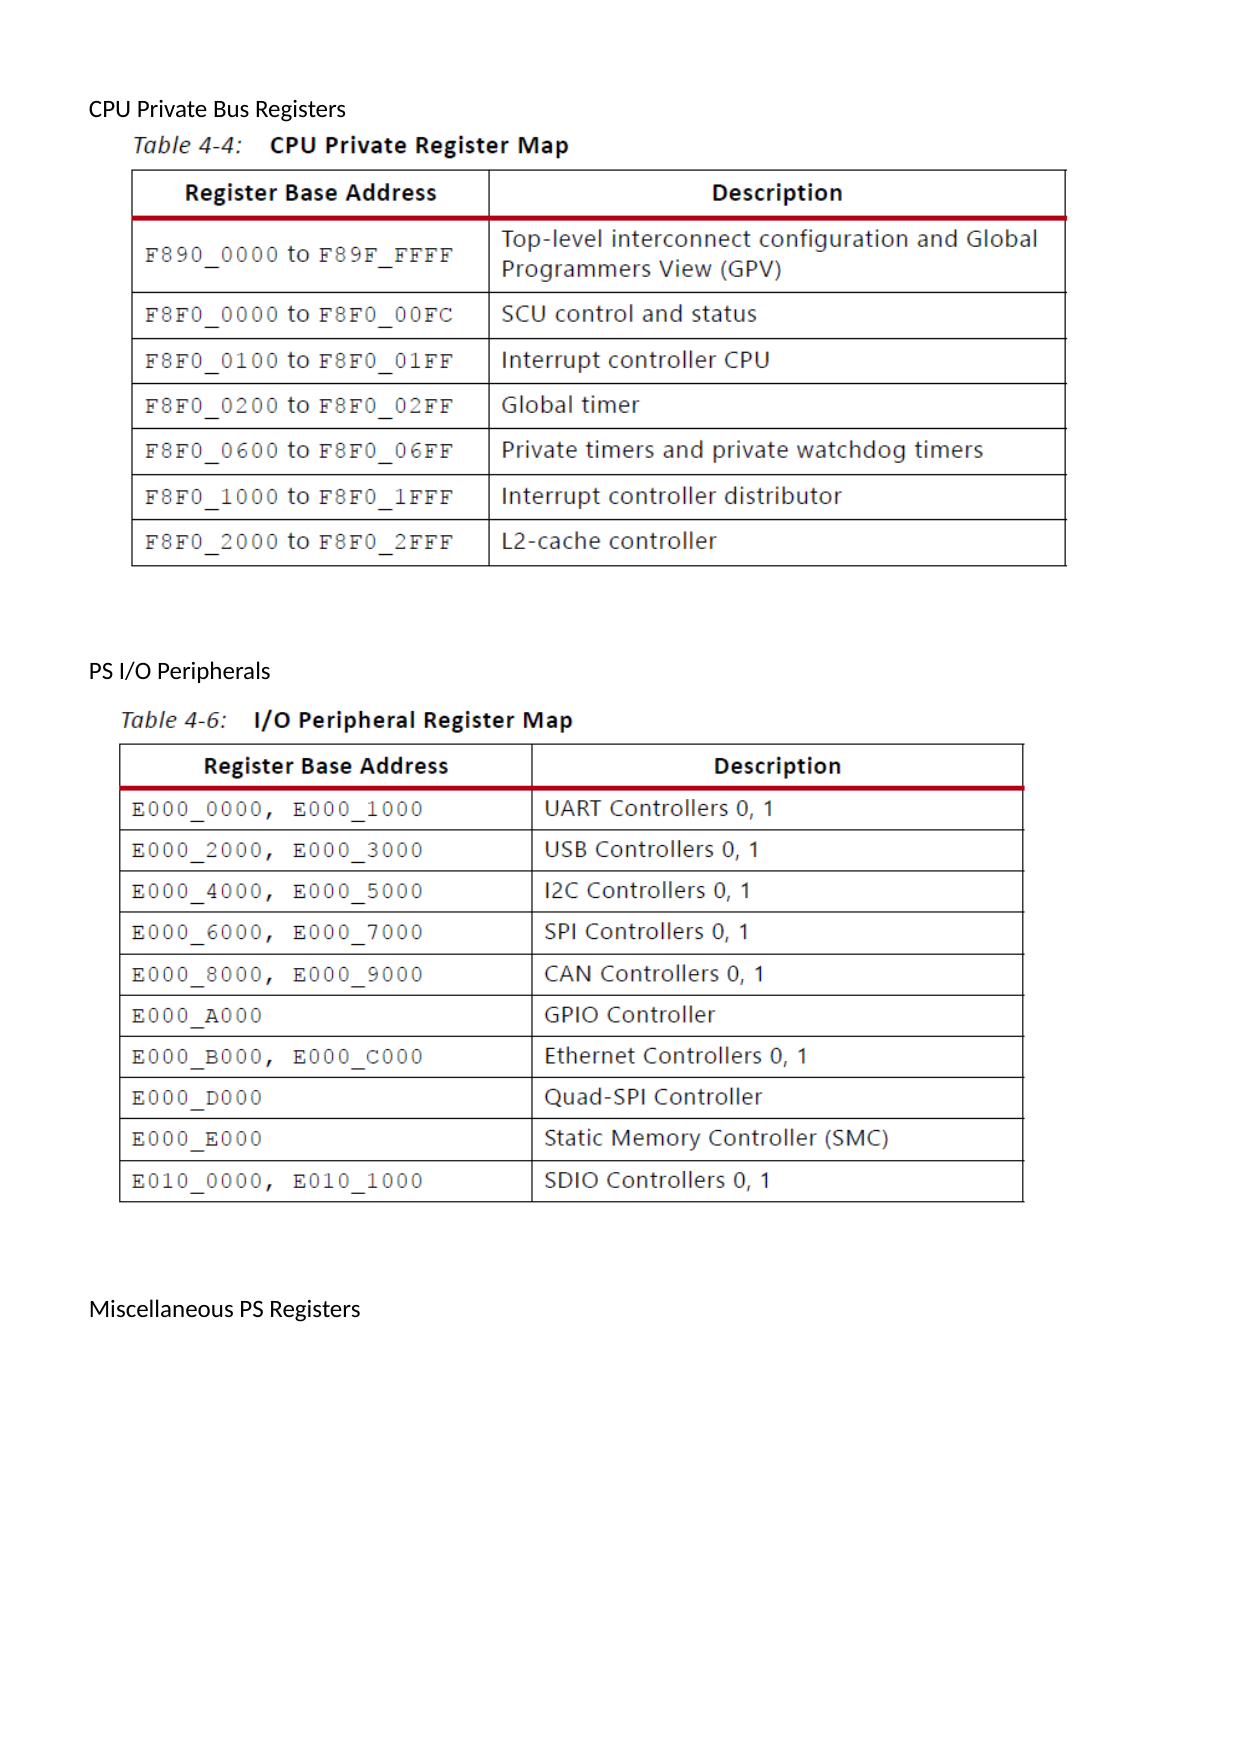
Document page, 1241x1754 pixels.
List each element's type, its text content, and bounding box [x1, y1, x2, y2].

picture [88, 127, 1107, 593]
text PS I/O Peripherals [89, 652, 1152, 689]
picture [88, 689, 1050, 1223]
text CPU Private Bus Registers [89, 89, 1152, 127]
text Miscellaneous PS Registers [89, 1289, 1152, 1327]
